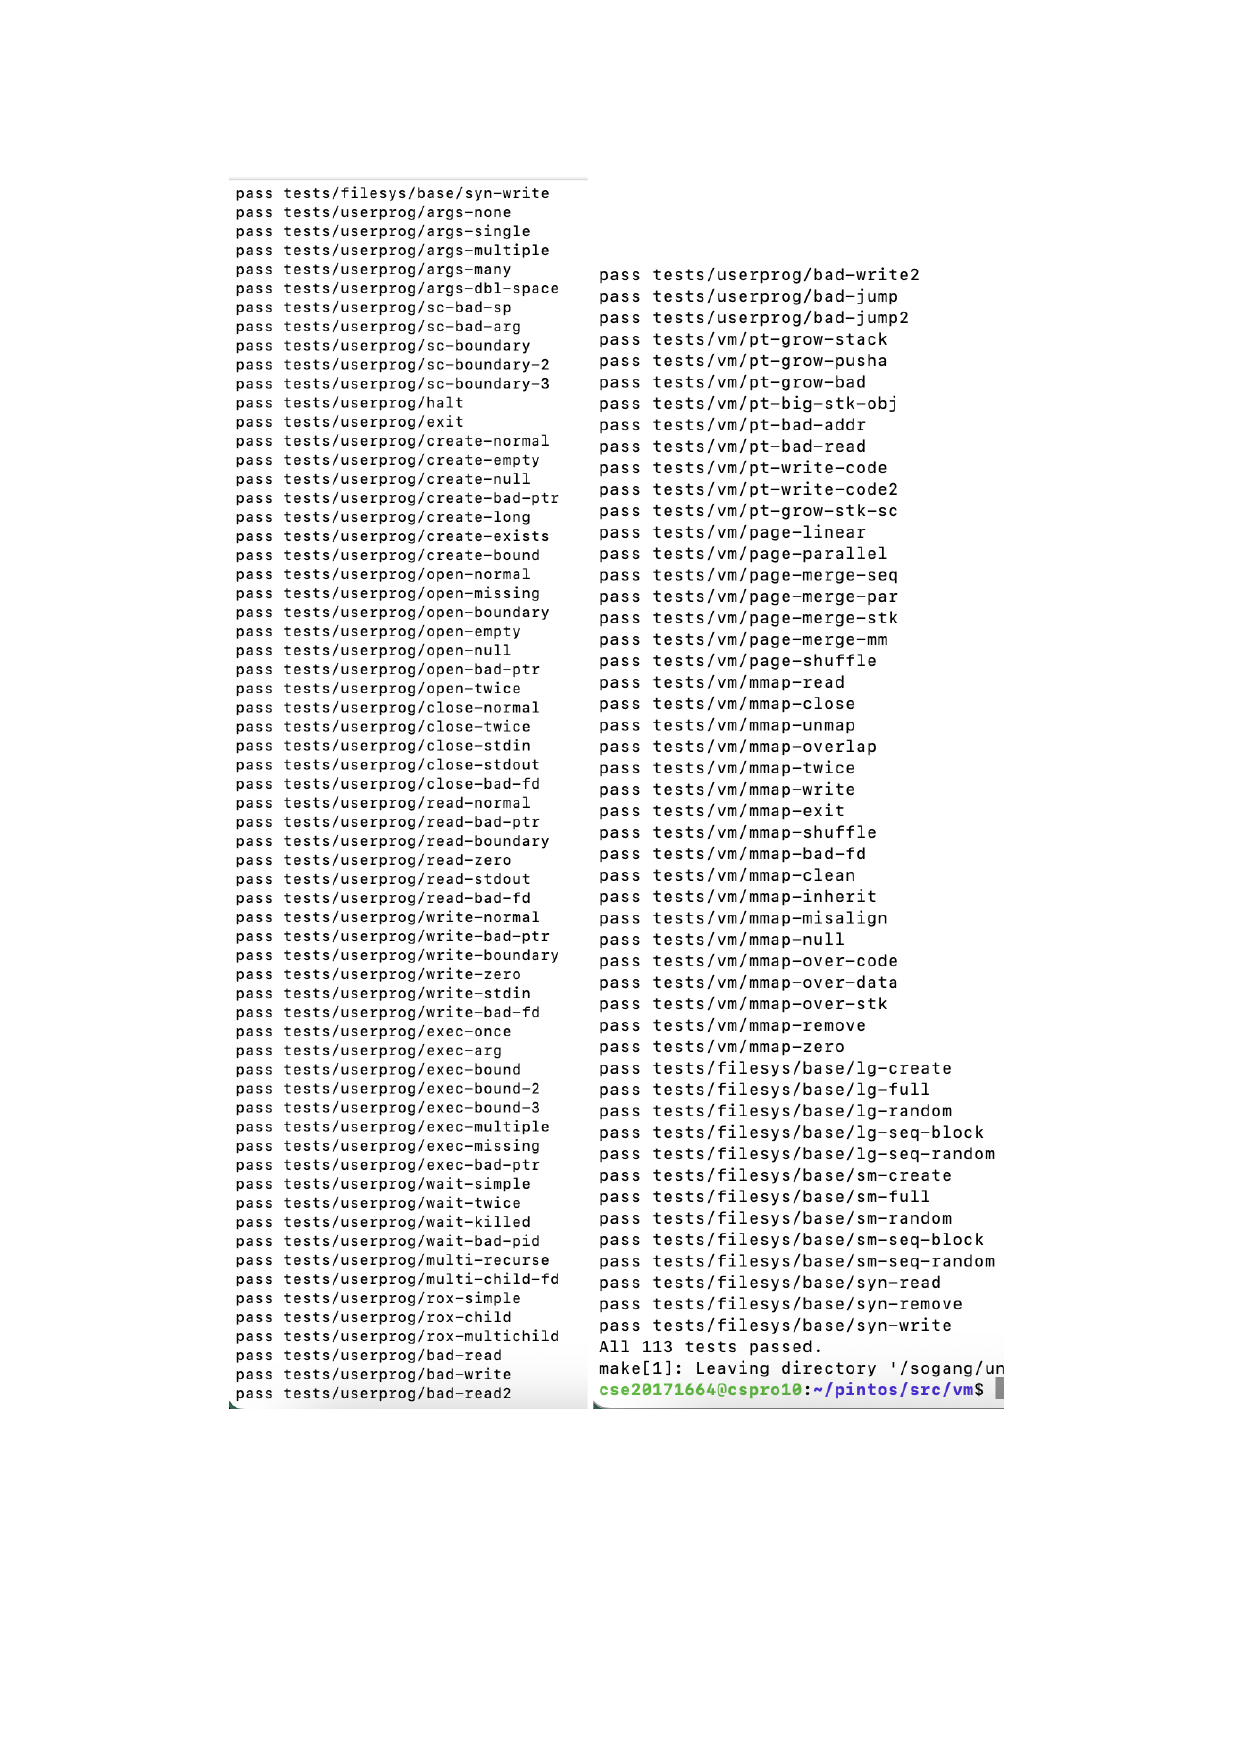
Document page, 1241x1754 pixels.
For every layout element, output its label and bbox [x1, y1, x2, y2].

picture [229, 177, 588, 1409]
picture [593, 262, 1004, 1409]
